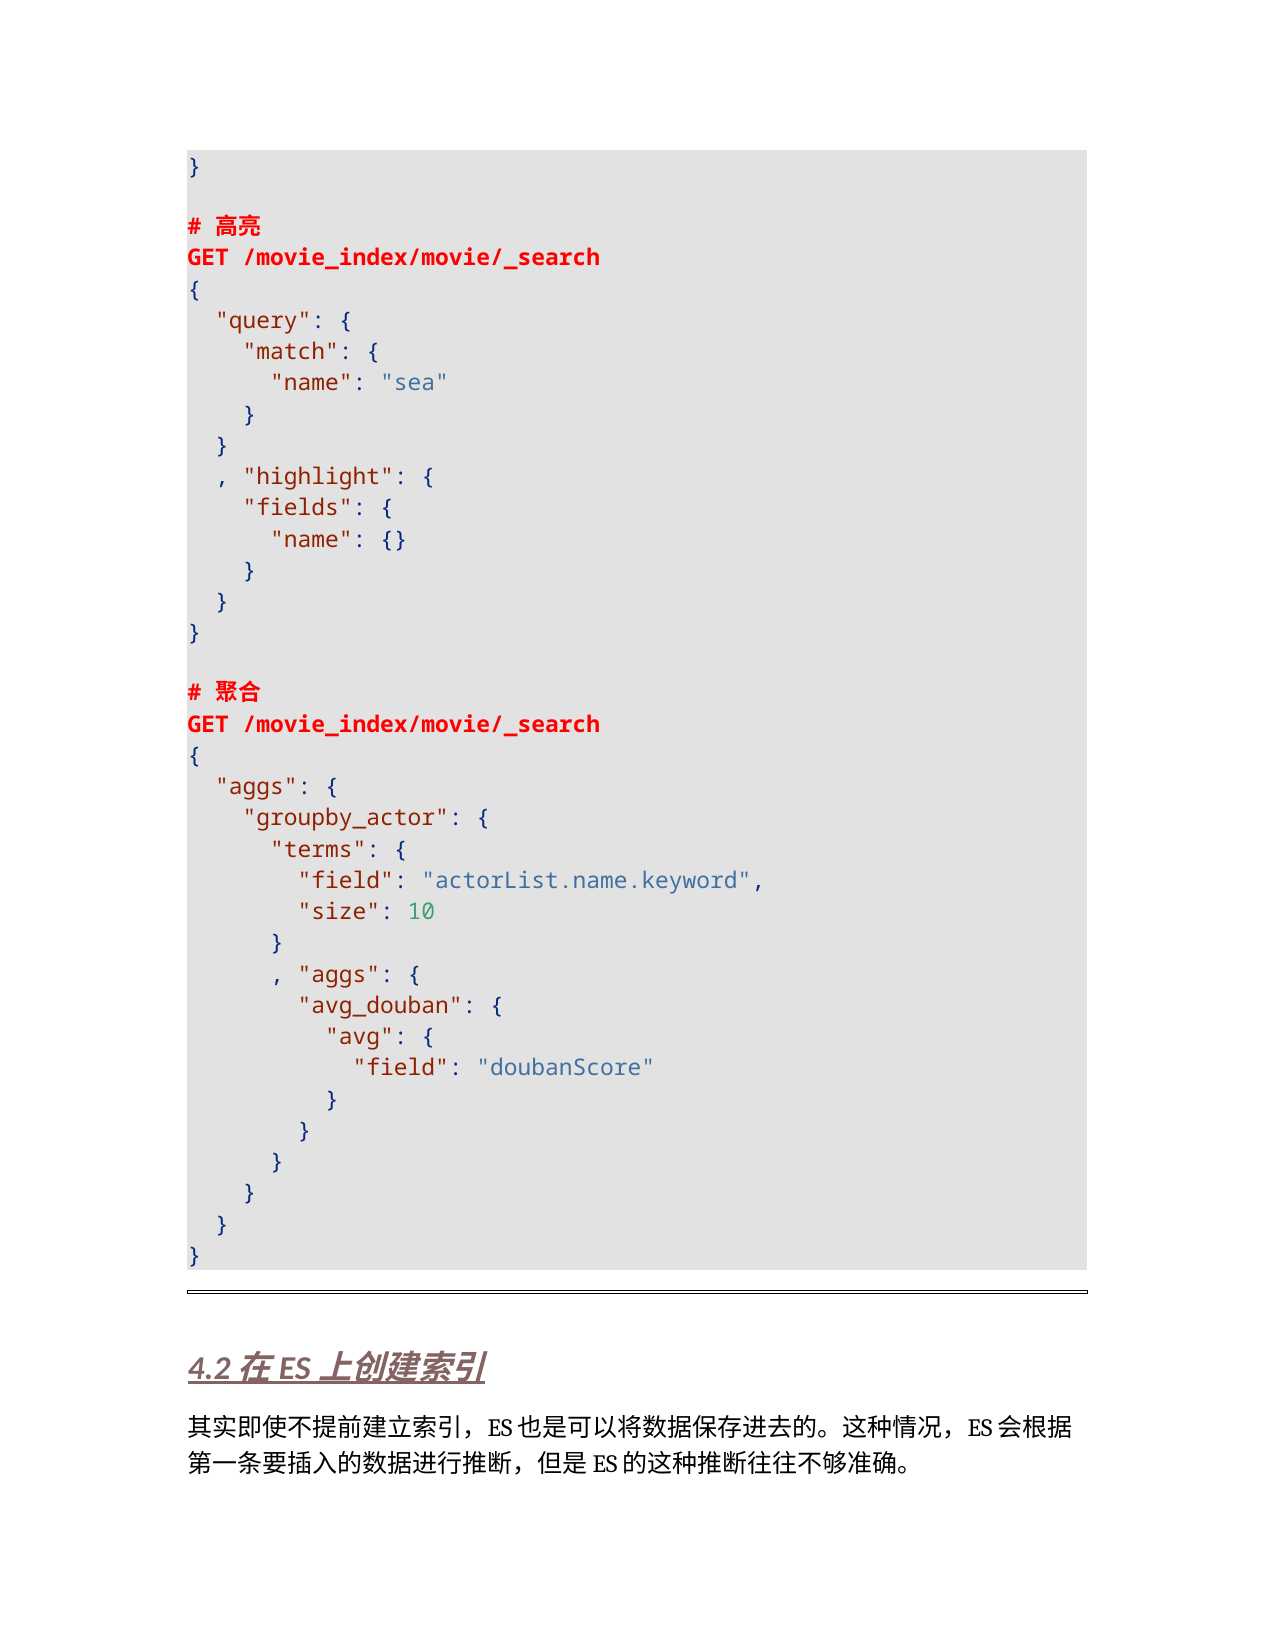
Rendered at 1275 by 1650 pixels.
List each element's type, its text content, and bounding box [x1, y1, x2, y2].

subtitle 4.2 在 ES 上创建索引 [187, 1340, 1087, 1389]
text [187, 150, 1087, 1270]
text 其实即使不提前建立索引，ES也是可以将数据保存进去的。这种情况，ES会根据第一条要插入的数据进行推断，但是ES的这种推断往往不够准确。 [187, 1407, 1087, 1480]
